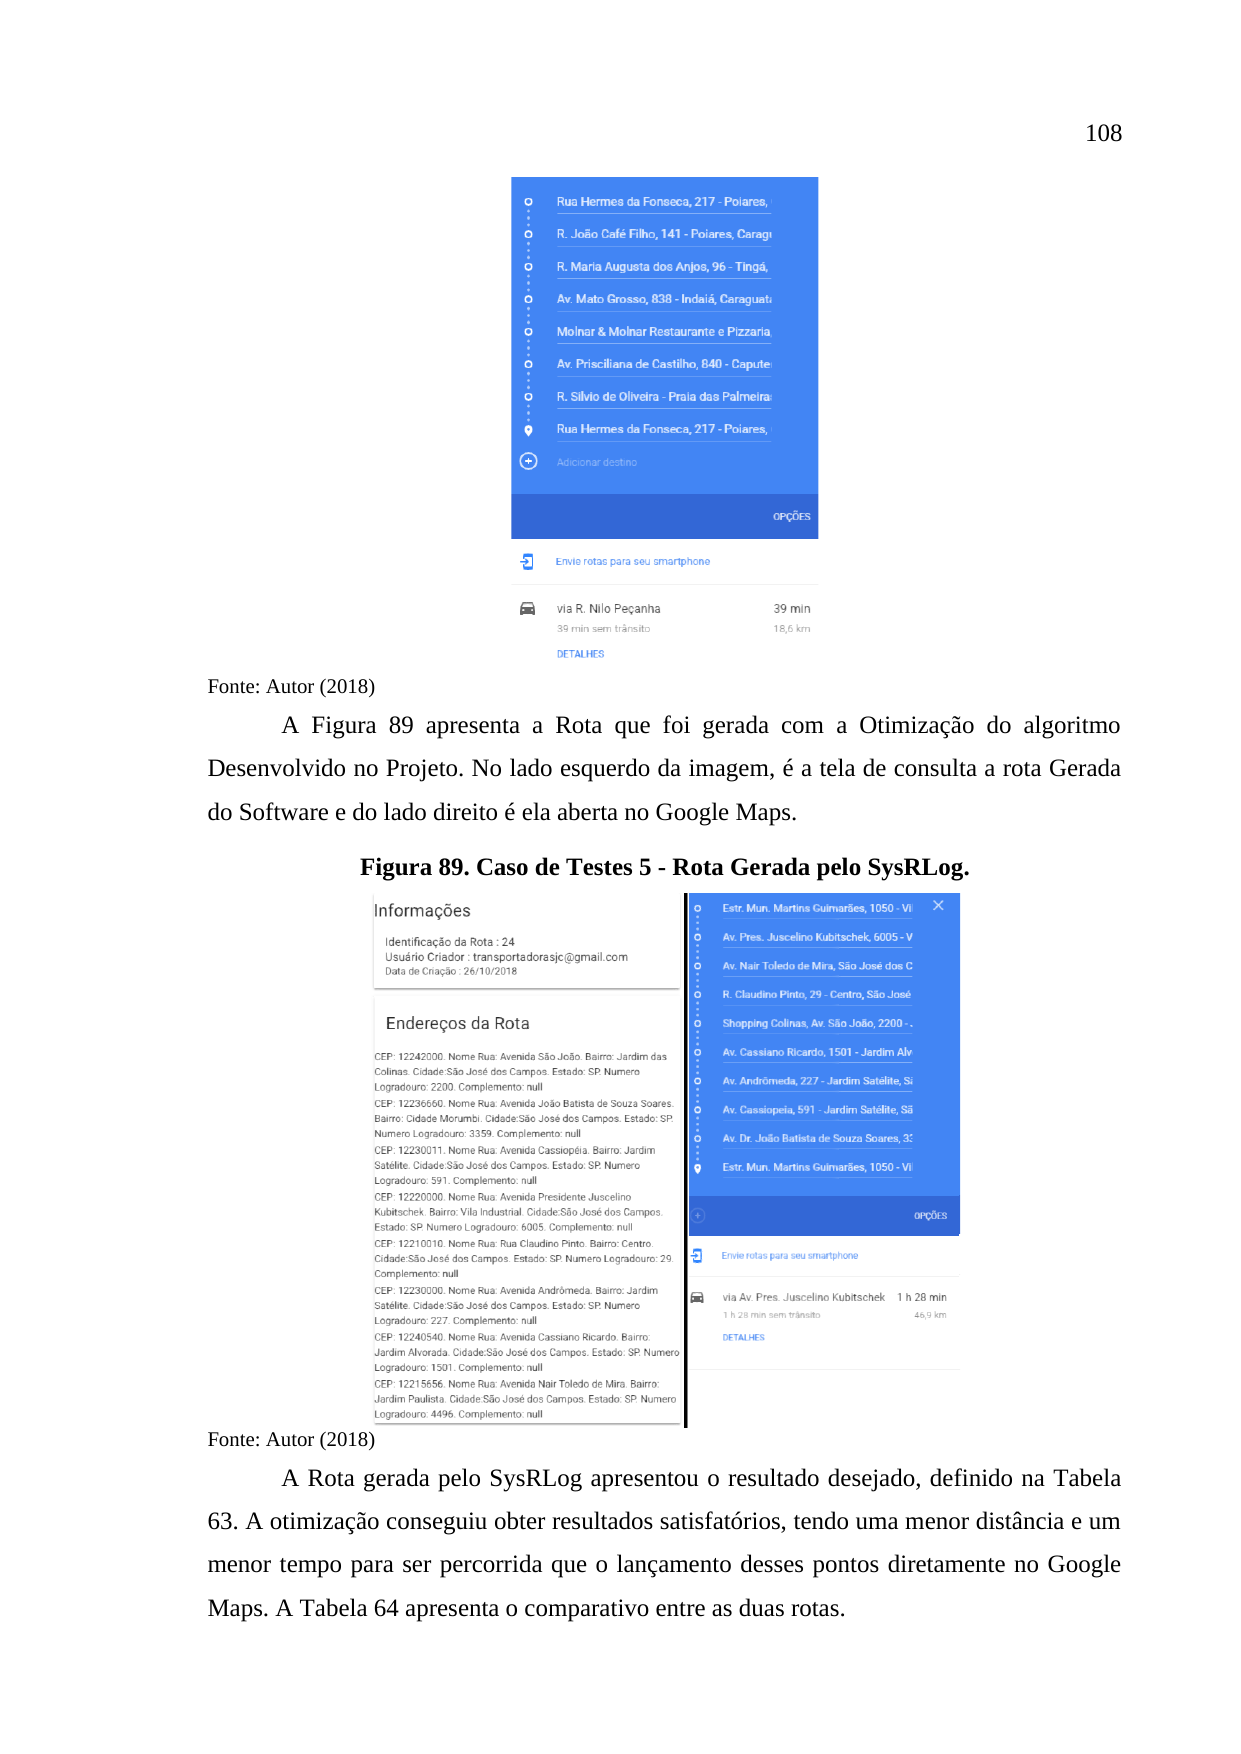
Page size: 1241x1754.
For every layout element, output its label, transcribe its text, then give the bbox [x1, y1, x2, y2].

text A Rota gerada pelo SysRLog apresentou o resultado desejado, definido na Tabela 63. A otimização conseguiu obter resultados satisfatórios, tendo uma menor distância e um menor tempo para ser percorrida que o lançamento desses pontos diretamente no Google Maps. A Tabela 64 apresenta o comparativo entre as duas rotas. [207, 1463, 1122, 1621]
text Fonte: Autor (2018) [207, 674, 1122, 698]
text Fonte: Autor (2018) [207, 1427, 1122, 1451]
picture [369, 893, 961, 1428]
picture [511, 177, 819, 675]
text Figura 89. Caso de Testes 5 - Rota Gerada pelo SysRLog. [207, 852, 1122, 881]
text A Figura 89 apresenta a Rota que foi gerada com a Otimização do algoritmo Desenvolvido no Projeto. No lado esquerdo da imagem, é a tela de consulta a rota Gerada do Software e do lado direito é ela aberta no Google Maps. [207, 710, 1122, 825]
